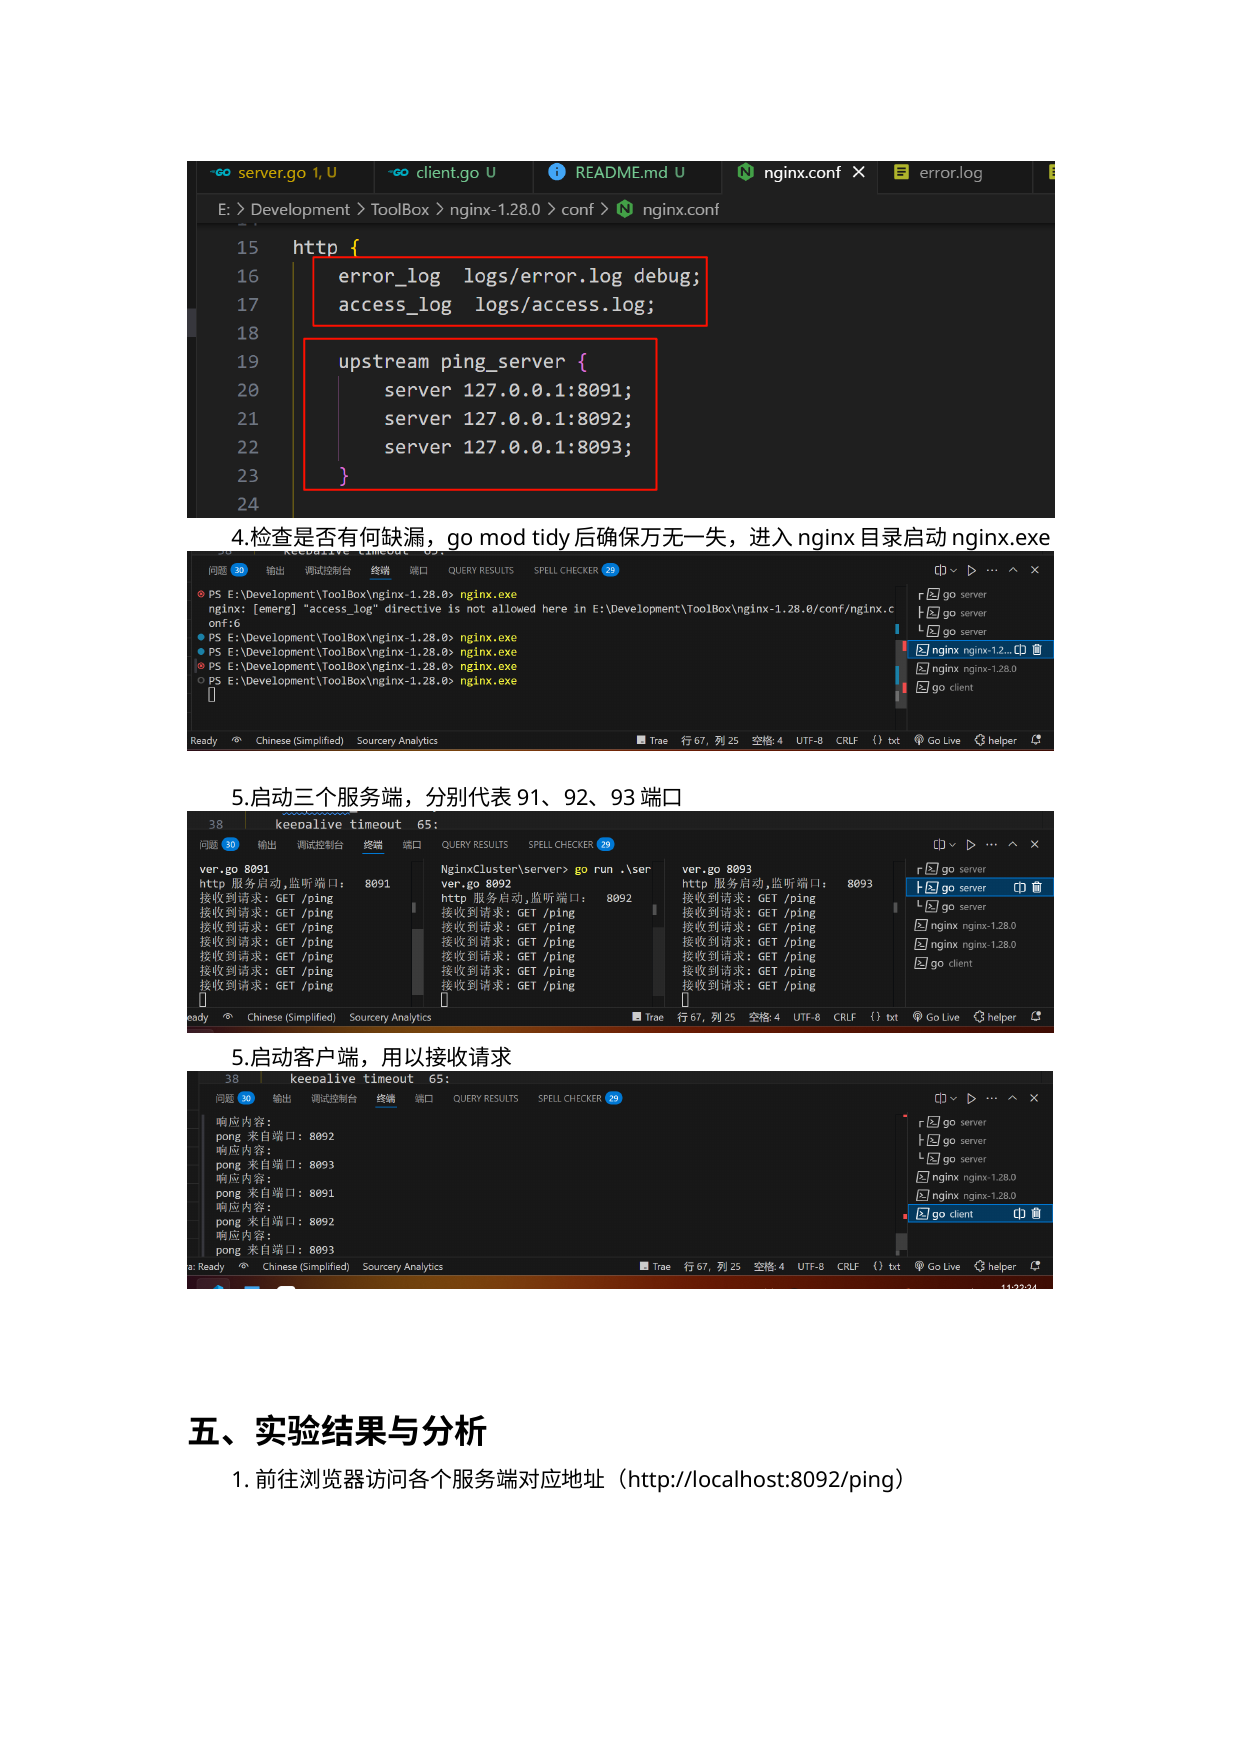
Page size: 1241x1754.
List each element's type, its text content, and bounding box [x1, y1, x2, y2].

text 5.启动三个服务端，分别代表91、92、93端口 [187, 779, 1053, 811]
text 1. 前往浏览器访问各个服务端对应地址（http://localhost:8092/ping） [187, 1462, 1053, 1494]
text 五、实验结果与分析 [187, 1397, 1053, 1462]
picture [187, 551, 1054, 751]
picture [187, 161, 1055, 518]
picture [187, 1071, 1053, 1289]
text 4.检查是否有何缺漏，go mod tidy后确保万无一失，进入nginx目录启动nginx.exe [187, 519, 1053, 551]
picture [187, 811, 1054, 1033]
text 5.启动客户端，用以接收请求 [187, 1039, 1053, 1071]
